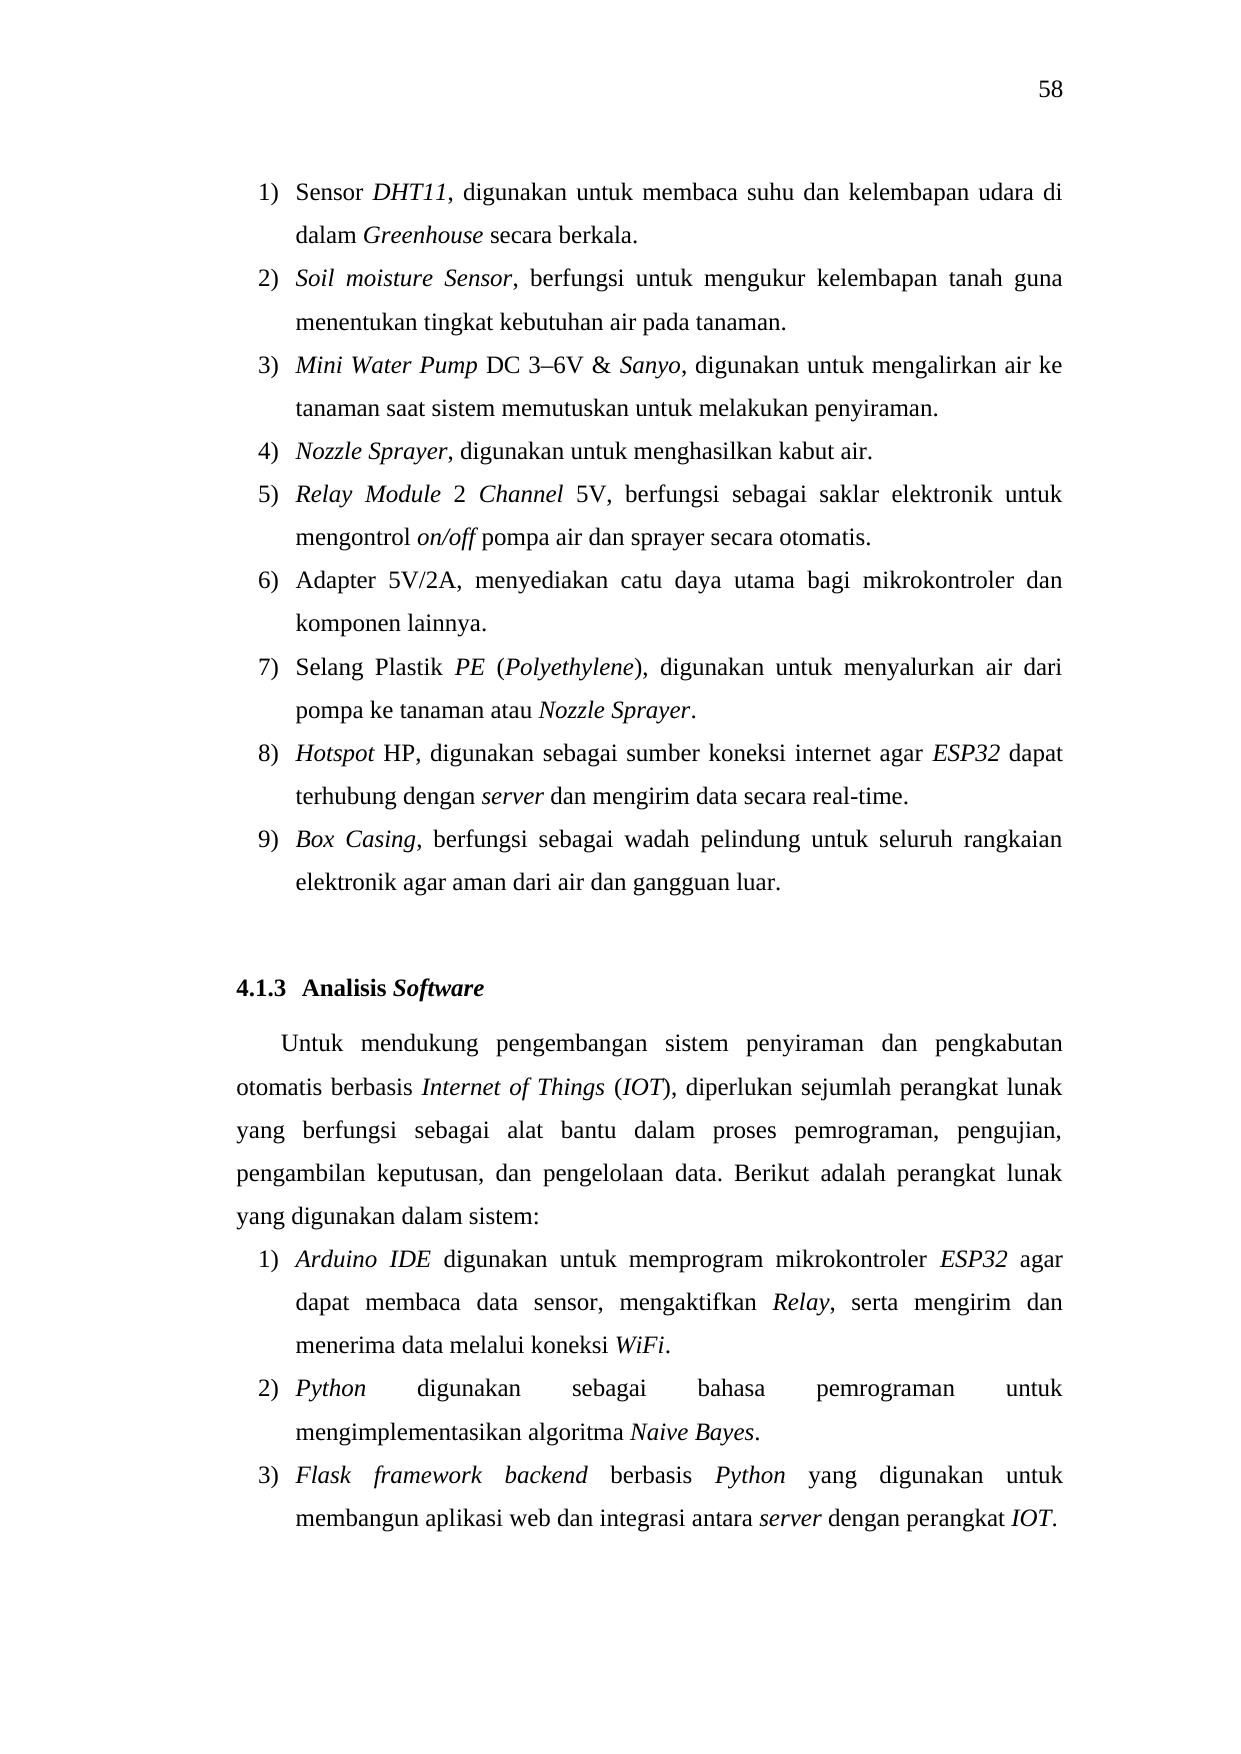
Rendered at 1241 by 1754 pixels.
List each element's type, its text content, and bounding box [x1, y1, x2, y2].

text Untuk mendukung pengembangan sistem penyiraman dan pengkabutan otomatis berbasis Internet of Things (IOT), diperlukan sejumlah perangkat lunak yang berfungsi sebagai alat bantu dalam proses pemrograman, pengujian, pengambilan keputusan, dan pengelolaan data. Berikut adalah perangkat lunak yang digunakan dalam sistem: [236, 1028, 1063, 1230]
subtitle Analisis Software [236, 973, 1063, 1002]
list Flask framework backend berbasis Python yang digunakan untuk membangun aplikasi web dan integrasi antara server dengan perangkat IOT. [258, 1460, 1063, 1532]
list Box Casing, berfungsi sebagai wadah pelindung untuk seluruh rangkaian elektronik agar aman dari air dan gangguan luar. [258, 824, 1063, 896]
list Arduino IDE digunakan untuk memprogram mikrokontroler ESP32 agar dapat membaca data sensor, mengaktifkan Relay, serta mengirim dan menerima data melalui koneksi WiFi. [258, 1244, 1063, 1359]
list Nozzle Sprayer, digunakan untuk menghasilkan kabut air. [258, 436, 1063, 465]
list Relay Module 2 Channel 5V, berfungsi sebagai saklar elektronik untuk mengontrol on/off pompa air dan sprayer secara otomatis. [258, 479, 1063, 551]
list Hotspot HP, digunakan sebagai sumber koneksi internet agar ESP32 dapat terhubung dengan server dan mengirim data secara real-time. [258, 738, 1063, 810]
list Adapter 5V/2A, menyediakan catu daya utama bagi mikrokontroler dan komponen lainnya. [258, 565, 1063, 637]
list Sensor DHT11, digunakan untuk membaca suhu dan kelembapan udara di dalam Greenhouse secara berkala. [258, 177, 1063, 249]
list Soil moisture Sensor, berfungsi untuk mengukur kelembapan tanah guna menentukan tingkat kebutuhan air pada tanaman. [258, 263, 1063, 335]
list Python digunakan sebagai bahasa pemrograman untuk mengimplementasikan algoritma Naive Bayes. [258, 1373, 1063, 1445]
list Mini Water Pump DC 3–6V & Sanyo, digunakan untuk mengalirkan air ke tanaman saat sistem memutuskan untuk melakukan penyiraman. [258, 350, 1063, 422]
list Selang Plastik PE (Polyethylene), digunakan untuk menyalurkan air dari pompa ke tanaman atau Nozzle Sprayer. [258, 652, 1063, 723]
